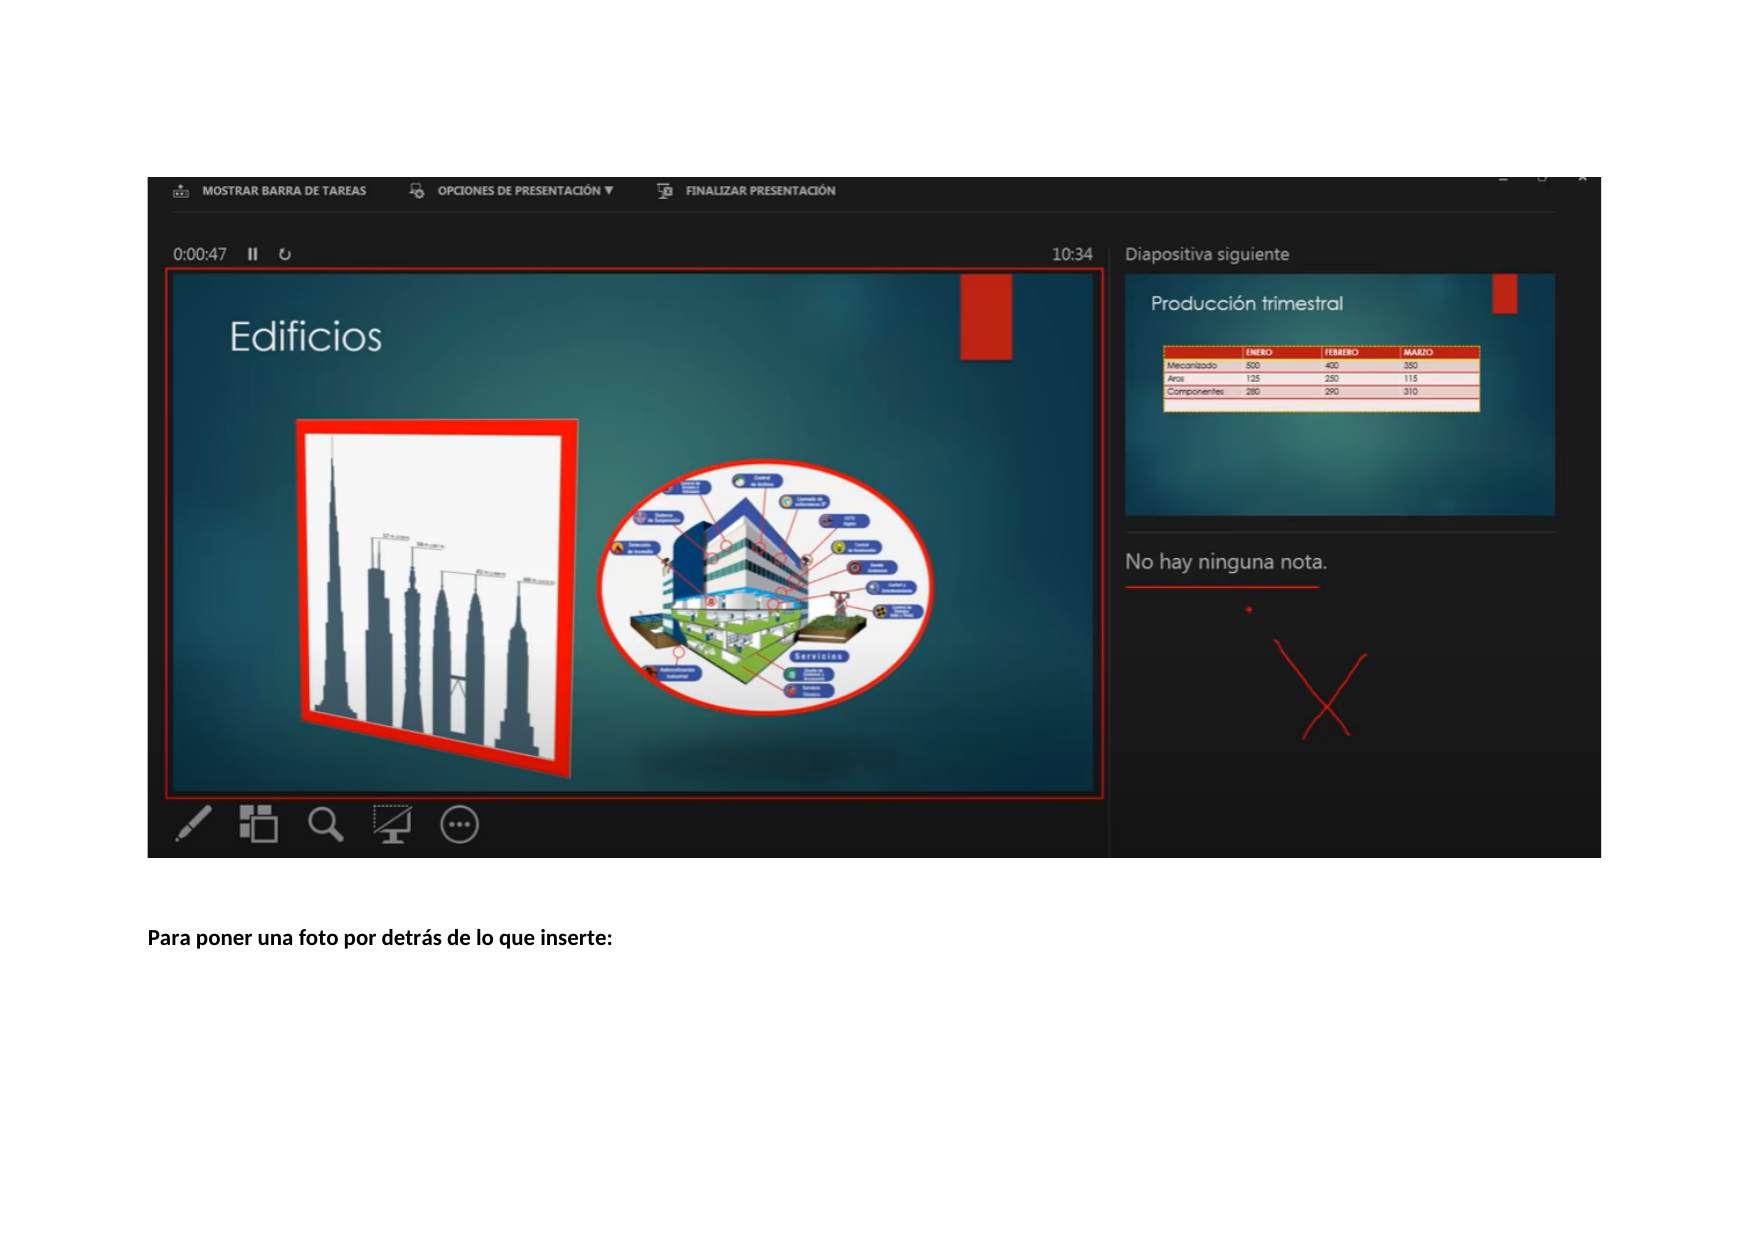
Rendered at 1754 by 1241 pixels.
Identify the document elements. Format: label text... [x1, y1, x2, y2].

text Para poner una foto por detrás de lo que inserte: [148, 923, 1606, 951]
picture [147, 177, 1607, 858]
